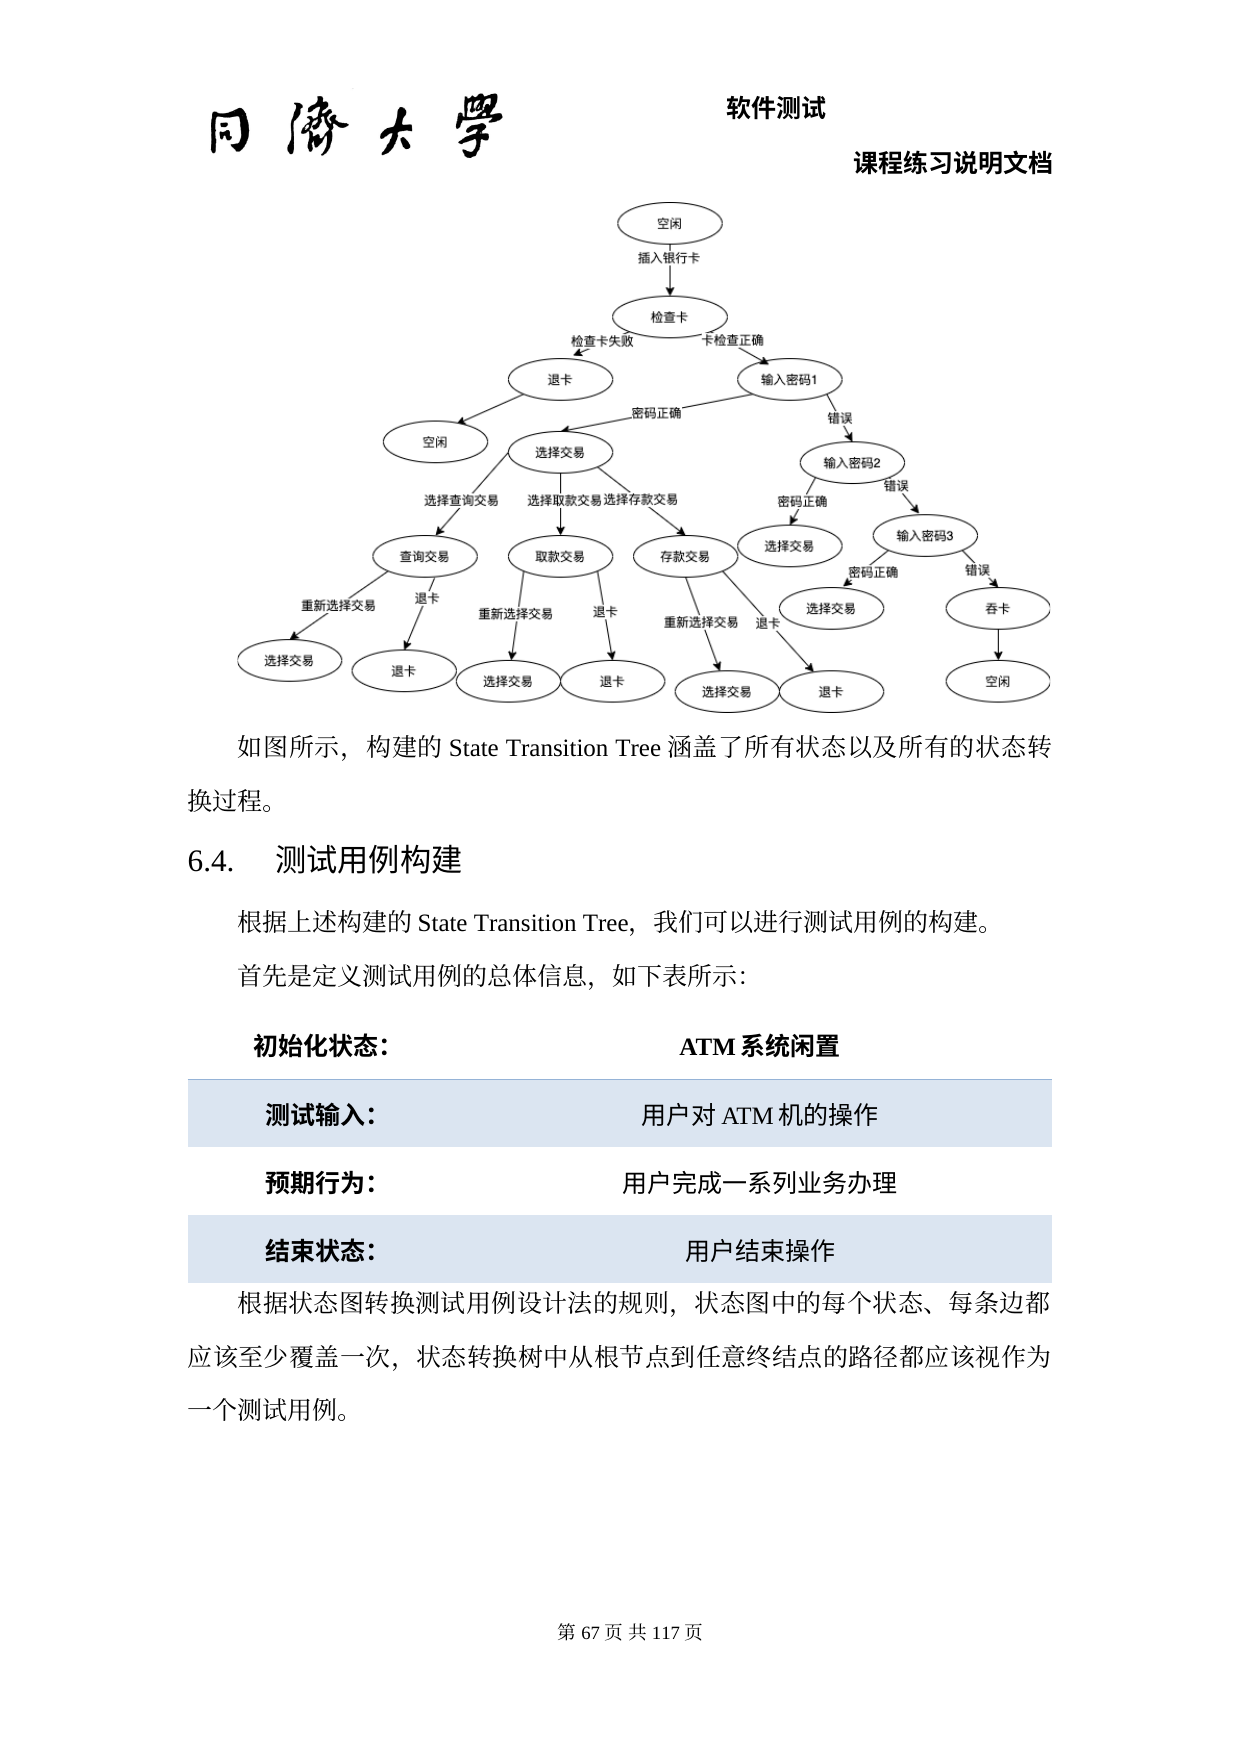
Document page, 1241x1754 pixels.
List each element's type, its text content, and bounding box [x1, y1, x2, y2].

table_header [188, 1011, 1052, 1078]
text 首先是定义测试用例的总体信息，如下表所示： [187, 957, 1053, 993]
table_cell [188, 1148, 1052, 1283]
picture [237, 202, 1050, 713]
text 根据状态图转换测试用例设计法的规则，状态图中的每个状态、每条边都应该至少覆盖一次，状态转换树中从根节点到任意终结点的路径都应该视作为一个测试用例。 [187, 1283, 1053, 1427]
picture [188, 86, 520, 165]
subtitle 测试用例构建 [187, 835, 1053, 880]
text 如图所示，构建的State Transition Tree涵盖了所有状态以及所有的状态转换过程。 [187, 727, 1053, 817]
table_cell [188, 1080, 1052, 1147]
text 根据上述构建的State Transition Tree，我们可以进行测试用例的构建。 [187, 903, 1053, 939]
